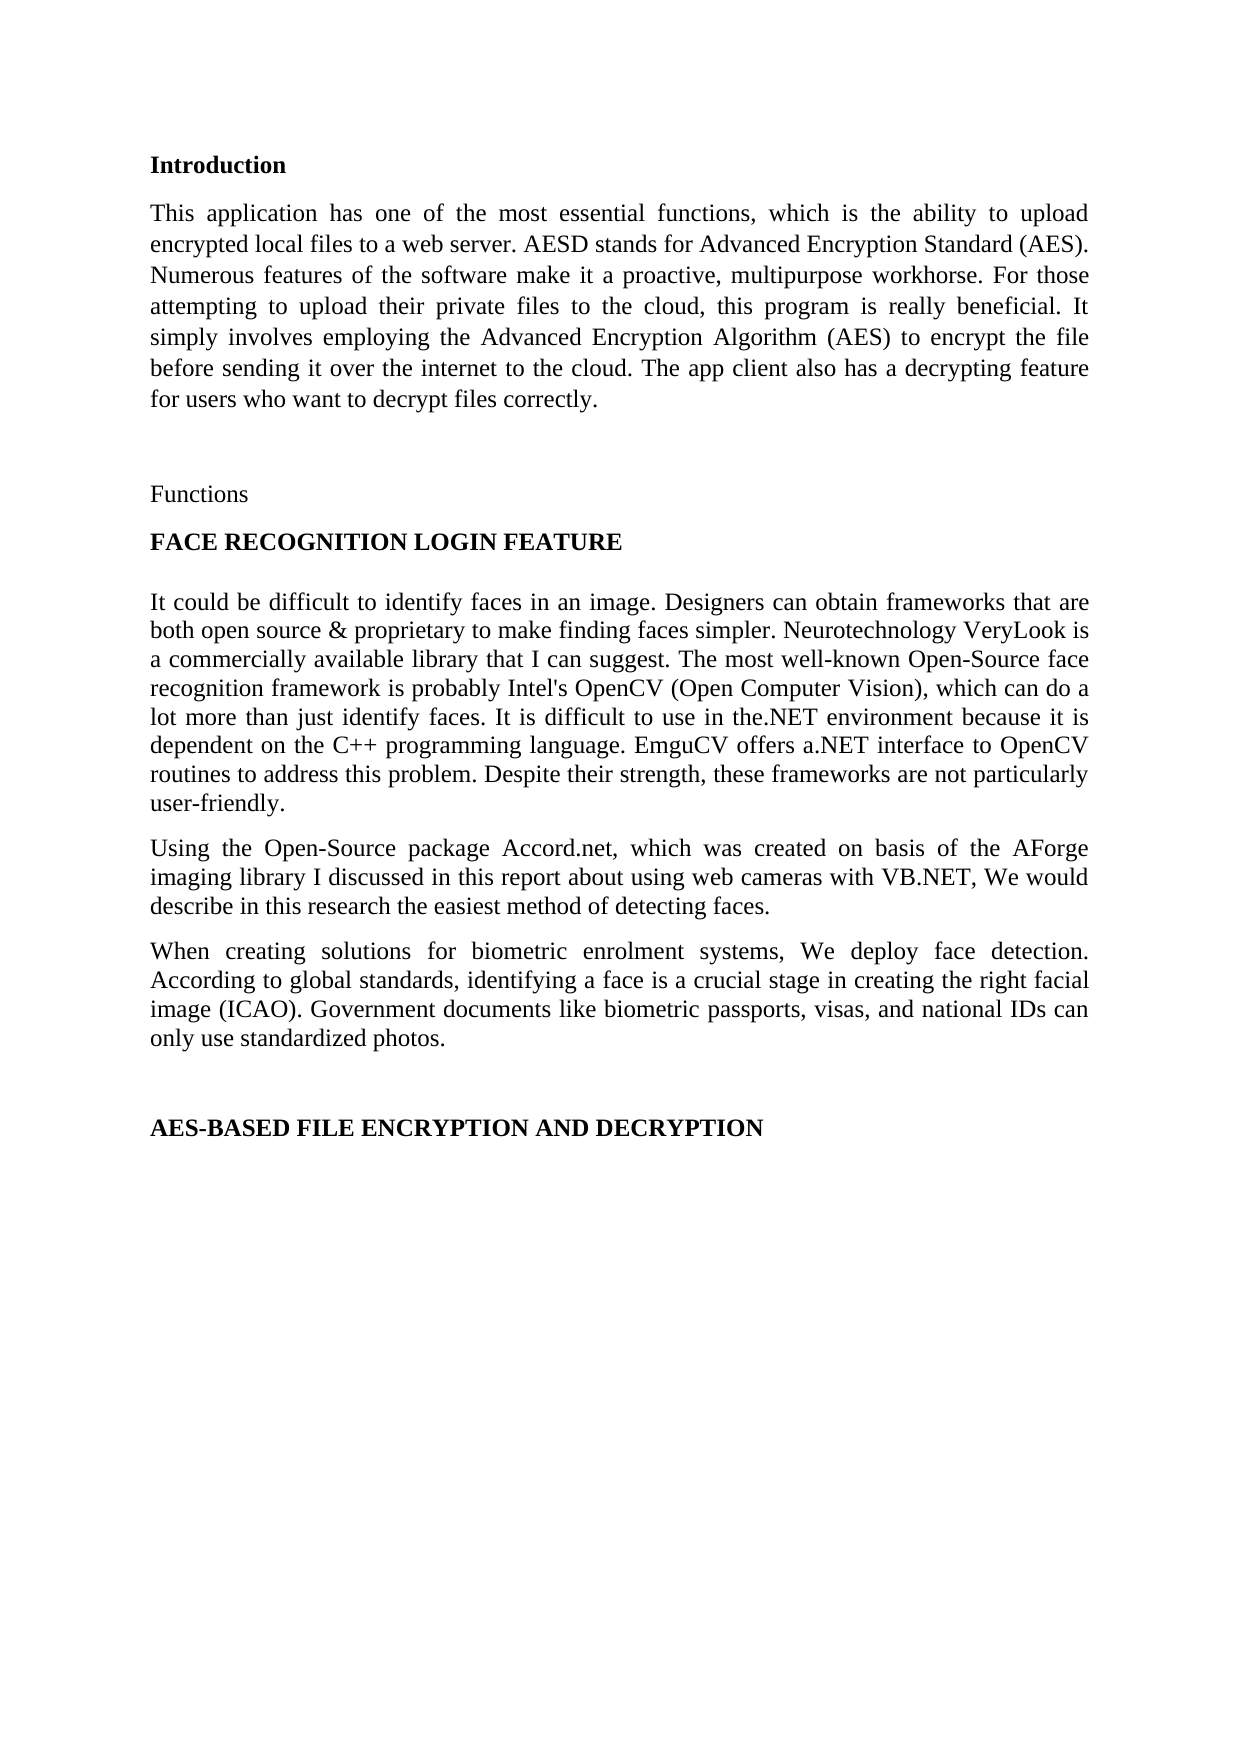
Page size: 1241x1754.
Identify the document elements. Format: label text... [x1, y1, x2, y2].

text This application has one of the most essential functions, which is the ability to upload encrypted local files to a web server. AESD stands for Advanced Encryption Standard (AES). Numerous features of the software make it a proactive, multipurpose workhorse. For those attempting to upload their private files to the cloud, this program is really beneficial. It simply involves employing the Advanced Encryption Algorithm (AES) to encrypt the file before sending it over the internet to the cloud. The app client also has a decrypting feature for users who want to decrypt files correctly. [150, 198, 1090, 413]
text Using the Open-Source package Accord.net, which was created on basis of the AForge imaging library I discussed in this report about using web cameras with VB.NET, We would describe in this research the easiest method of detecting faces. [150, 833, 1090, 920]
text Functions [150, 479, 1090, 508]
text When creating solutions for biometric enrolment systems, We deploy face detection. According to global standards, identifying a face is a crucial stage in creating the right facial image (ICAO). Government documents like biometric passports, visas, and national IDs can only use standardized photos. [150, 936, 1090, 1051]
text FACE RECOGNITION LOGIN FEATURE [150, 527, 1090, 556]
text It could be difficult to identify faces in an image. Designers can obtain frameworks that are both open source & proprietary to make finding faces simpler. Neurotechnology VeryLook is a commercially available library that I can suggest. The most well-known Open-Source face recognition framework is probably Intel's OpenCV (Open Computer Vision), which can do a lot more than just identify faces. It is difficult to use in the.NET environment because it is dependent on the C++ programming language. EmguCV offers a.NET interface to OpenCV routines to address this problem. Despite their strength, these frameworks are not particularly user-friendly. [150, 587, 1090, 817]
text Introduction [150, 150, 1090, 179]
text AES-BASED FILE ENCRYPTION AND DECRYPTION [150, 1113, 1090, 1142]
